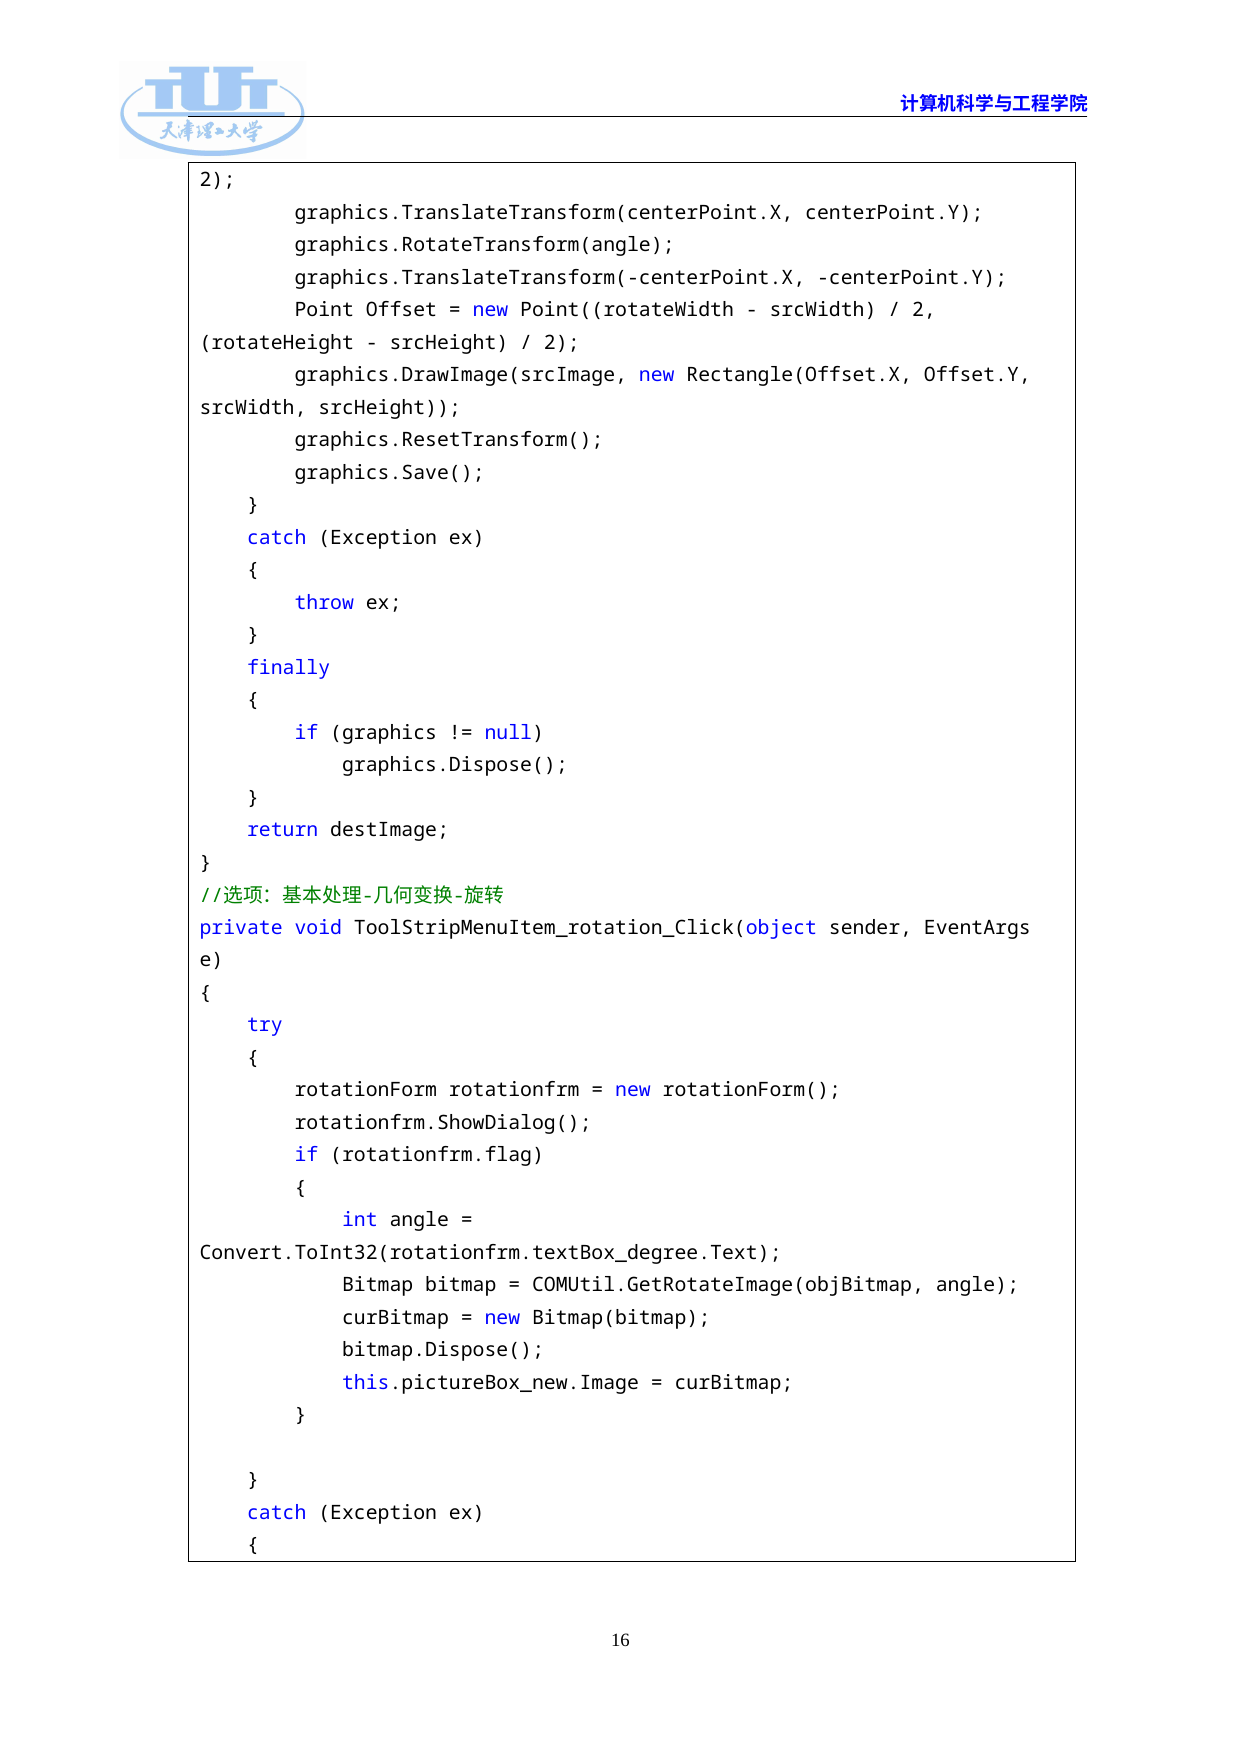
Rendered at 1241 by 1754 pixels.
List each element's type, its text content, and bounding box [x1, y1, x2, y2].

picture [118, 61, 307, 159]
